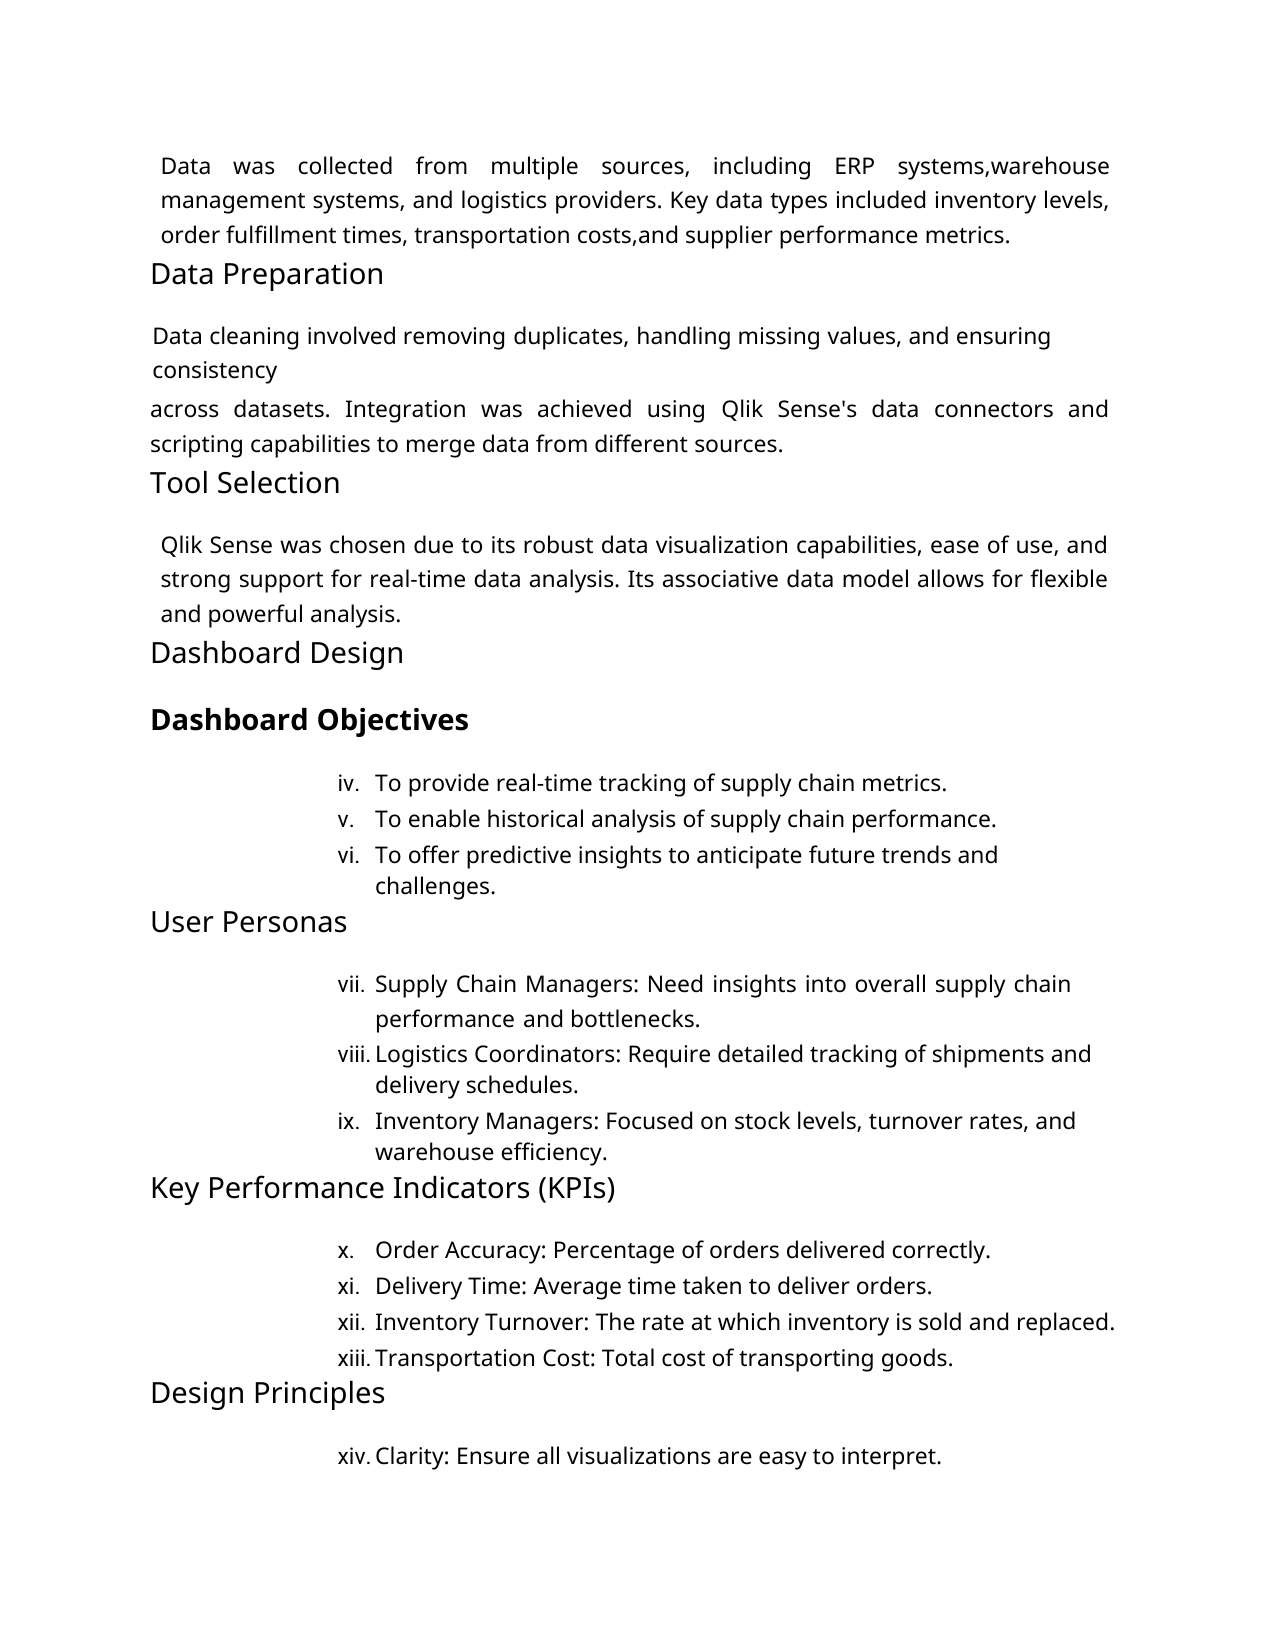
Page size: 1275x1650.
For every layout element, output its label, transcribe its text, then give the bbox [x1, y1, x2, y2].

list Inventory Turnover: The rate at which inventory is sold and replaced. [337, 1306, 1125, 1337]
text Tool Selection [150, 462, 1125, 502]
text across datasets. Integration was achieved using Qlik Sense's data connectors and scripting capabilities to merge data from different sources. [150, 393, 1109, 459]
list Transportation Cost: Total cost of transporting goods. [337, 1342, 1125, 1373]
list Supply Chain Managers: Need insights into overall supply chain performance and bottlenecks. [337, 968, 1111, 1034]
list Inventory Managers: Focused on stock levels, turnover rates, and warehouse efficiency. [337, 1105, 1125, 1167]
list Clarity: Ensure all visualizations are easy to interpret. [337, 1440, 1125, 1471]
list To provide real-time tracking of supply chain metrics. [337, 767, 1125, 798]
text Key Performance Indicators (KPIs) [150, 1167, 1125, 1207]
text Data Preparation [150, 253, 1125, 293]
text Data was collected from multiple sources, including ERP systems,warehouse management systems, and logistics providers. Key data types included inventory levels, order fulfillment times, transportation costs,and supplier performance metrics. [160, 150, 1110, 250]
text Dashboard Design [150, 632, 1125, 672]
list To enable historical analysis of supply chain performance. [337, 803, 1125, 834]
text Dashboard Objectives [150, 699, 1125, 739]
list Logistics Coordinators: Require detailed tracking of shipments and delivery schedules. [337, 1038, 1125, 1100]
text Data cleaning involved removing duplicates, handling missing values, and ensuring consistency [152, 320, 1125, 385]
text Design Principles [150, 1373, 1125, 1412]
text User Personas [150, 901, 1125, 941]
list Delivery Time: Average time taken to deliver orders. [337, 1270, 1125, 1301]
text Qlik Sense was chosen due to its robust data visualization capabilities, ease of use, and strong support for real-time data analysis. Its associative data model allows for flexible and powerful analysis. [160, 529, 1109, 629]
list To offer predictive insights to anticipate future trends and challenges. [337, 839, 1125, 901]
list Order Accuracy: Percentage of orders delivered correctly. [337, 1234, 1125, 1266]
